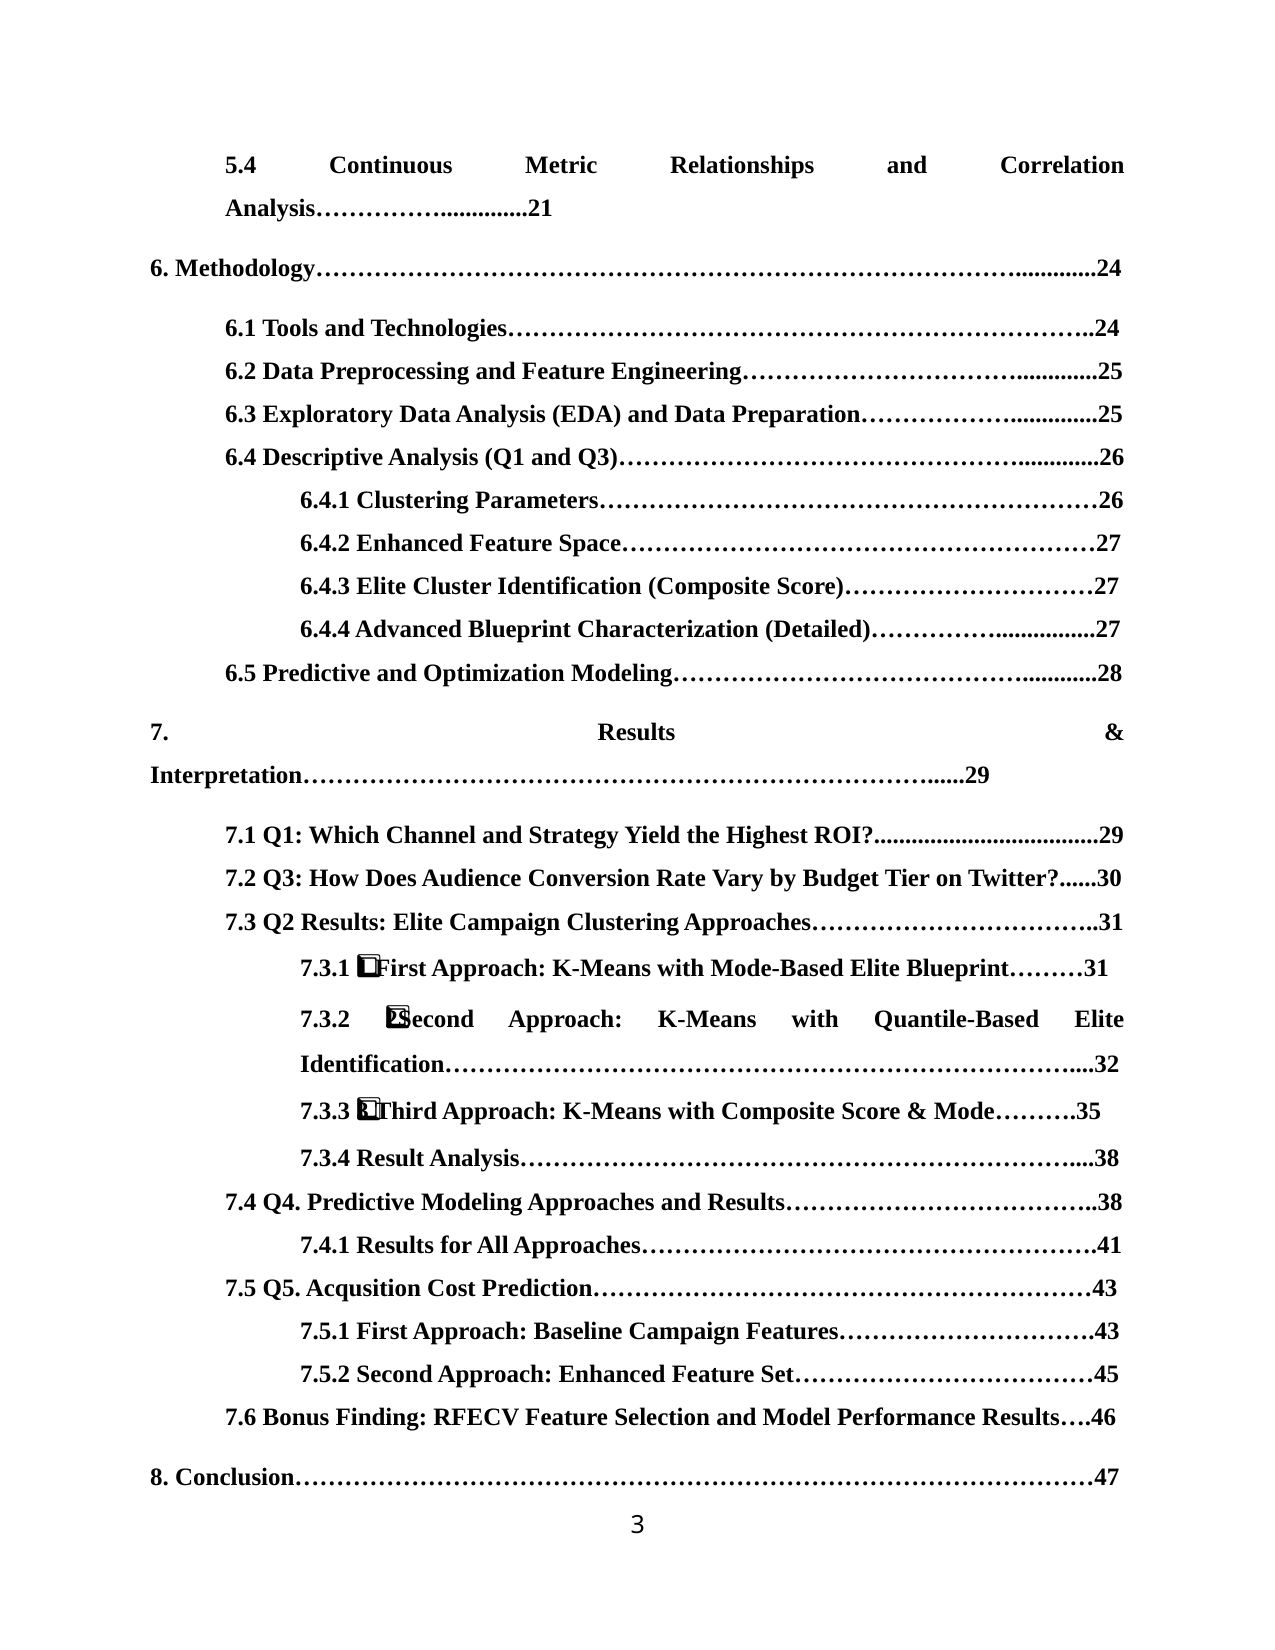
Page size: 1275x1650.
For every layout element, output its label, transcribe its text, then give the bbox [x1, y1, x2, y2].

list 6.2 Data Preprocessing and Feature Engineering…………………………….............25 [225, 356, 1125, 384]
list 5.4 Continuous Metric Relationships and Correlation Analysis……………..............21 [225, 150, 1125, 222]
list 6.4.1 Clustering Parameters……………………………………………………26 [300, 485, 1125, 514]
list 7.3.2 2️⃣Second Approach: K-Means with Quantile-Based Elite Identification…………………………………………………………………....32 [300, 1001, 1125, 1078]
list 7.5.1 First Approach: Baseline Campaign Features………………………….43 [300, 1316, 1125, 1345]
list 6.4 Descriptive Analysis (Q1 and Q3)………………………………………….............26 [225, 442, 1125, 471]
list 6.4.2 Enhanced Feature Space…………………………………………………27 [300, 528, 1125, 557]
list 6.4.3 Elite Cluster Identification (Composite Score)…………………………27 [300, 571, 1125, 600]
text 8. Conclusion……………………………………………………………………………………47 [150, 1462, 1125, 1491]
list 6.5 Predictive and Optimization Modeling……………………………………............28 [225, 658, 1125, 686]
list 7.1 Q1: Which Channel and Strategy Yield the Highest ROI?....................................29 [225, 820, 1125, 849]
list 6.4.4 Advanced Blueprint Characterization (Detailed)……………................27 [300, 614, 1125, 643]
text 7. Results & Interpretation…………………………………………………………………......29 [150, 717, 1125, 789]
list 7.4.1 Results for All Approaches……………………………………………….41 [300, 1230, 1125, 1258]
list 7.3.4 Result Analysis…………………………………………………………....38 [300, 1143, 1125, 1172]
list 7.3.1 1️⃣ First Approach: K-Means with Mode-Based Elite Blueprint………31 [300, 950, 1125, 984]
list 6.3 Exploratory Data Analysis (EDA) and Data Preparation………………..............25 [225, 399, 1125, 428]
list 7.4 Q4. Predictive Modeling Approaches and Results………………………………..38 [225, 1187, 1125, 1215]
text 6. Methodology………………………………………………………………………….............24 [150, 253, 1125, 282]
list 7.2 Q3: How Does Audience Conversion Rate Vary by Budget Tier on Twitter?......30 [225, 863, 1125, 892]
list 7.3.3 3️⃣ Third Approach: K-Means with Composite Score & Mode……….35 [300, 1092, 1125, 1126]
list 7.5.2 Second Approach: Enhanced Feature Set………………………………45 [300, 1359, 1125, 1388]
list 7.3 Q2 Results: Elite Campaign Clustering Approaches……………………………..31 [225, 907, 1125, 935]
list 6.1 Tools and Technologies……………………………………………………………..24 [225, 313, 1125, 341]
list 7.6 Bonus Finding: RFECV Feature Selection and Model Performance Results….46 [225, 1402, 1125, 1431]
list 7.5 Q5. Acqusition Cost Prediction……………………………………………………43 [225, 1273, 1125, 1302]
